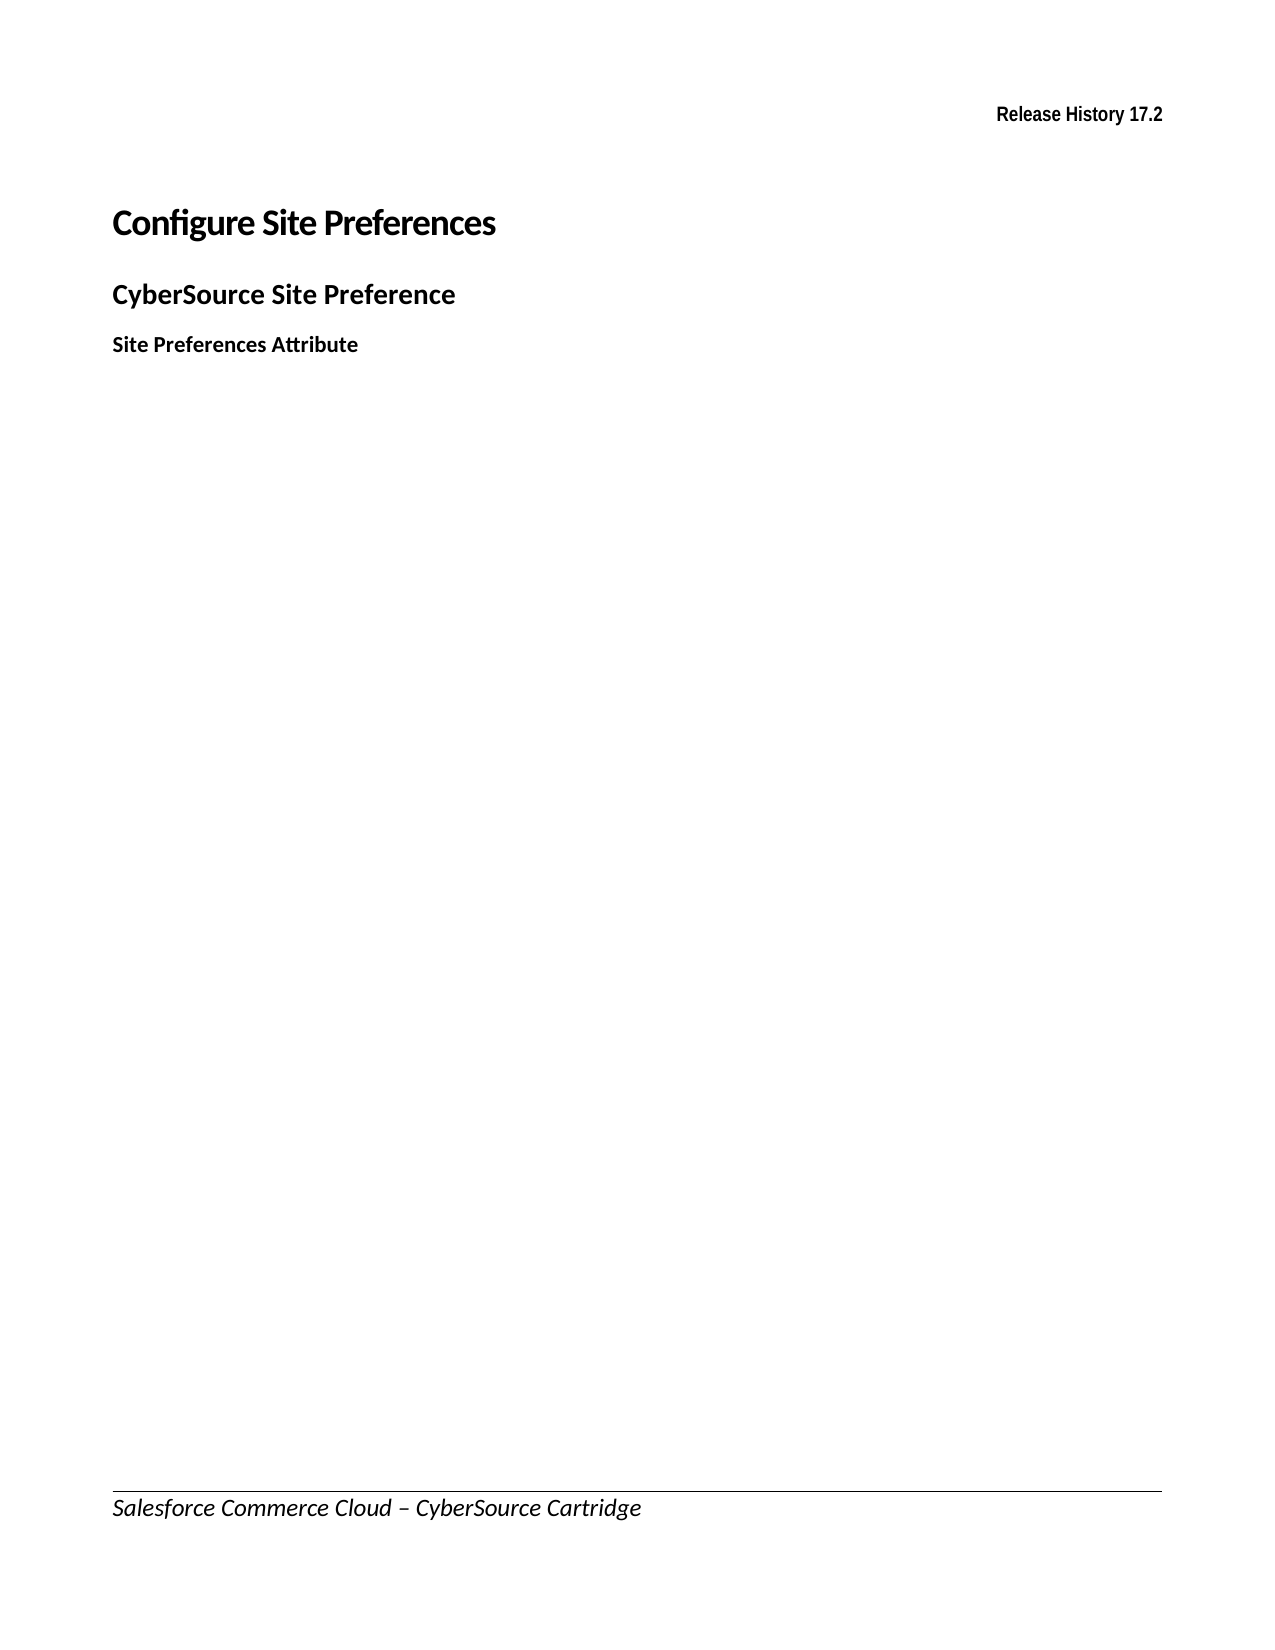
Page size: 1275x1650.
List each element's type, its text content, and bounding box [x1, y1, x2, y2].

subtitle Configure Site Preferences [112, 199, 1162, 244]
subtitle Site Preferences Attribute [112, 330, 1162, 358]
subtitle CyberSource Site Preference [112, 276, 1162, 312]
